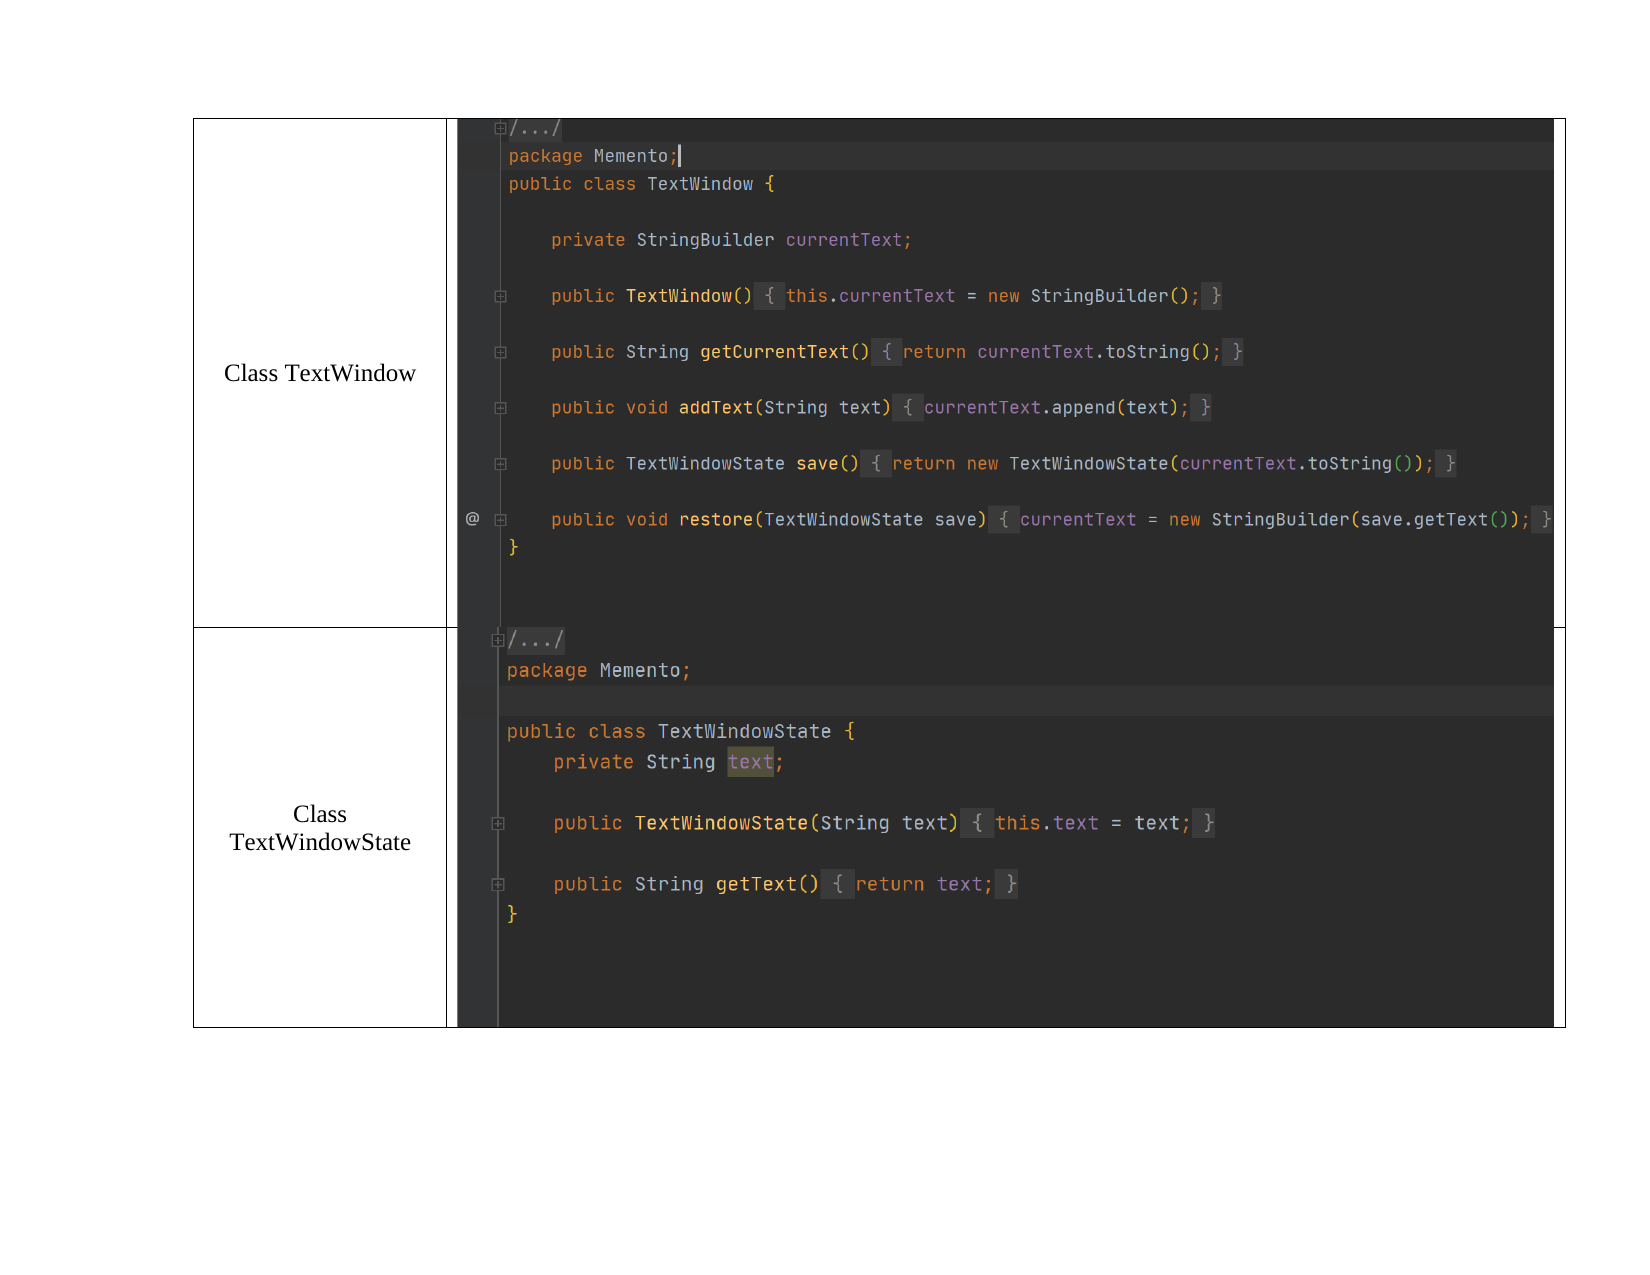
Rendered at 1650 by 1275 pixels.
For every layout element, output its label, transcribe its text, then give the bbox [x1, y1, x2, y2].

table_cell Class TextWindowState [194, 628, 446, 1027]
table_cell [447, 628, 457, 1027]
table_cell [447, 119, 457, 627]
table_cell Class TextWindow [194, 119, 446, 627]
picture [457, 119, 1554, 1027]
table_cell [1554, 119, 1565, 627]
table_cell [1554, 628, 1565, 1027]
